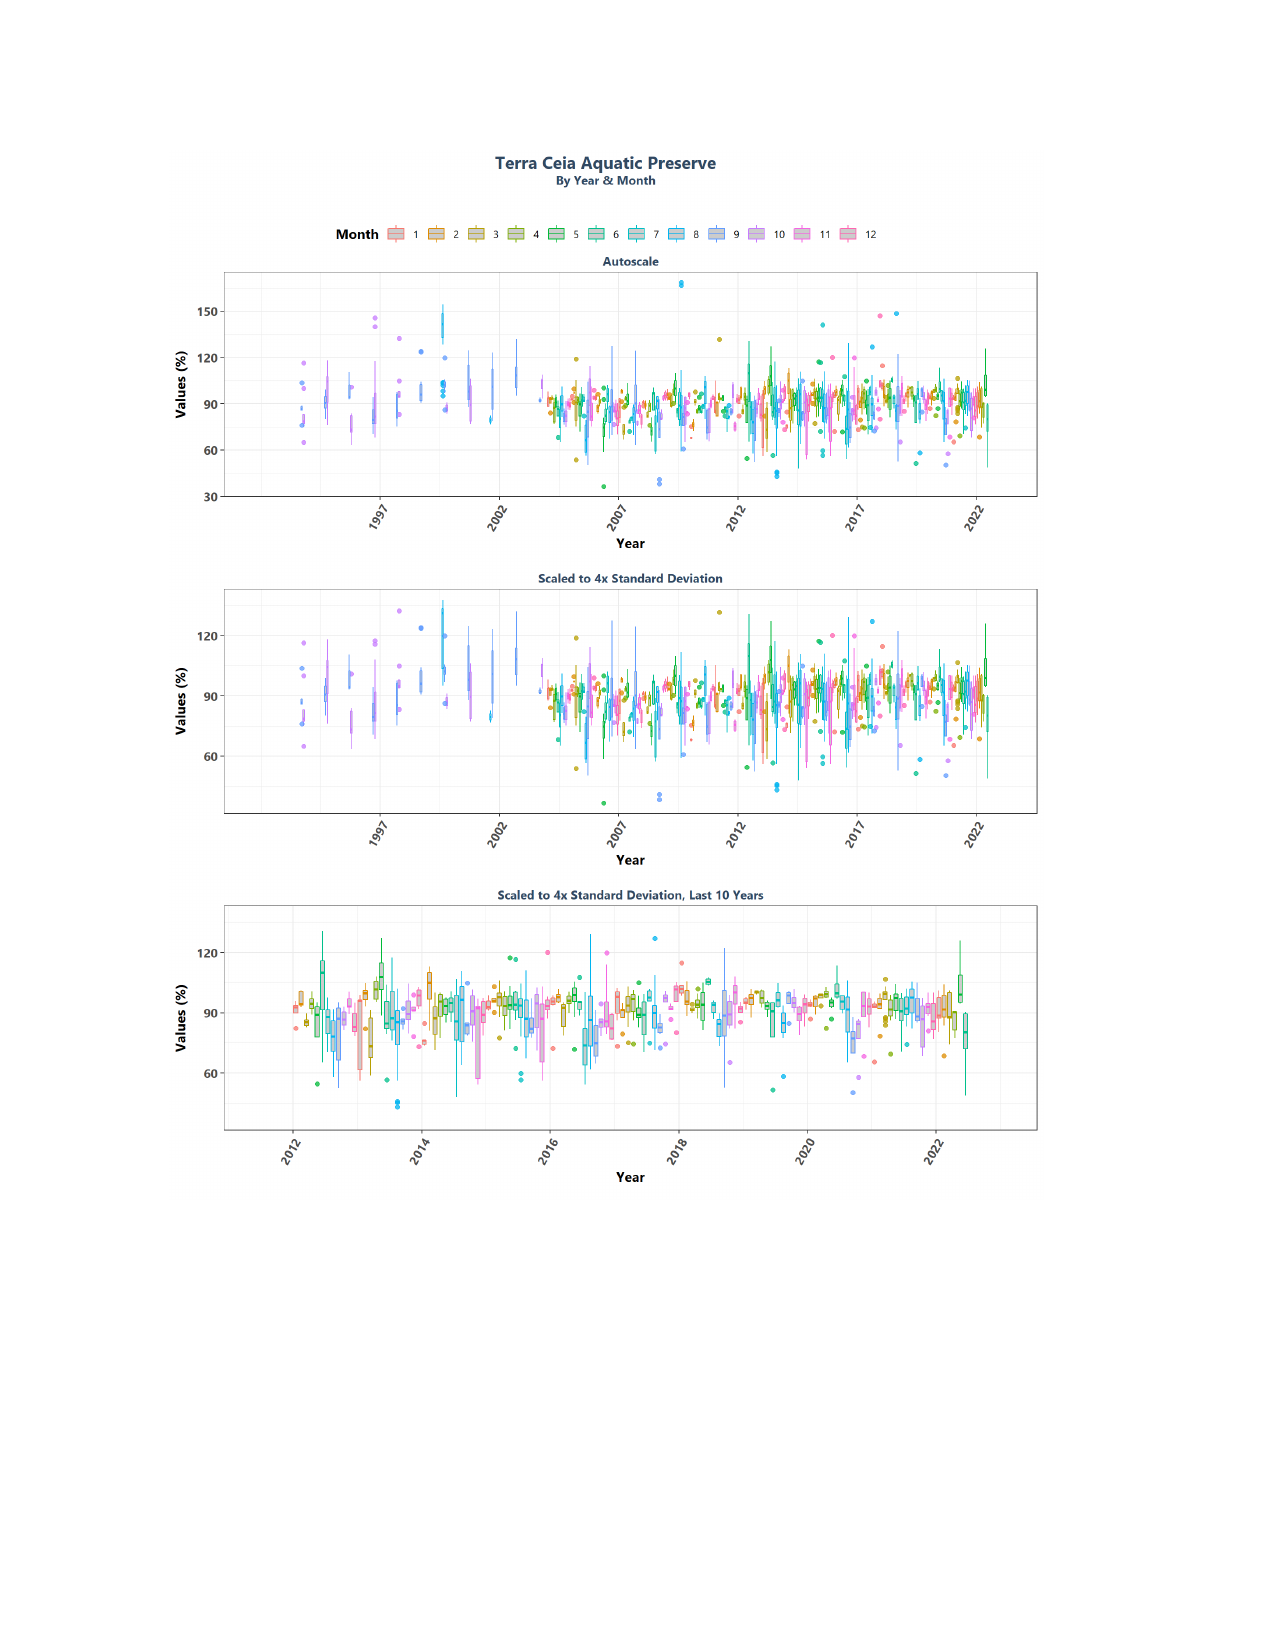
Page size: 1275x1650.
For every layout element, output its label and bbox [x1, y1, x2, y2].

picture [168, 150, 1044, 1200]
